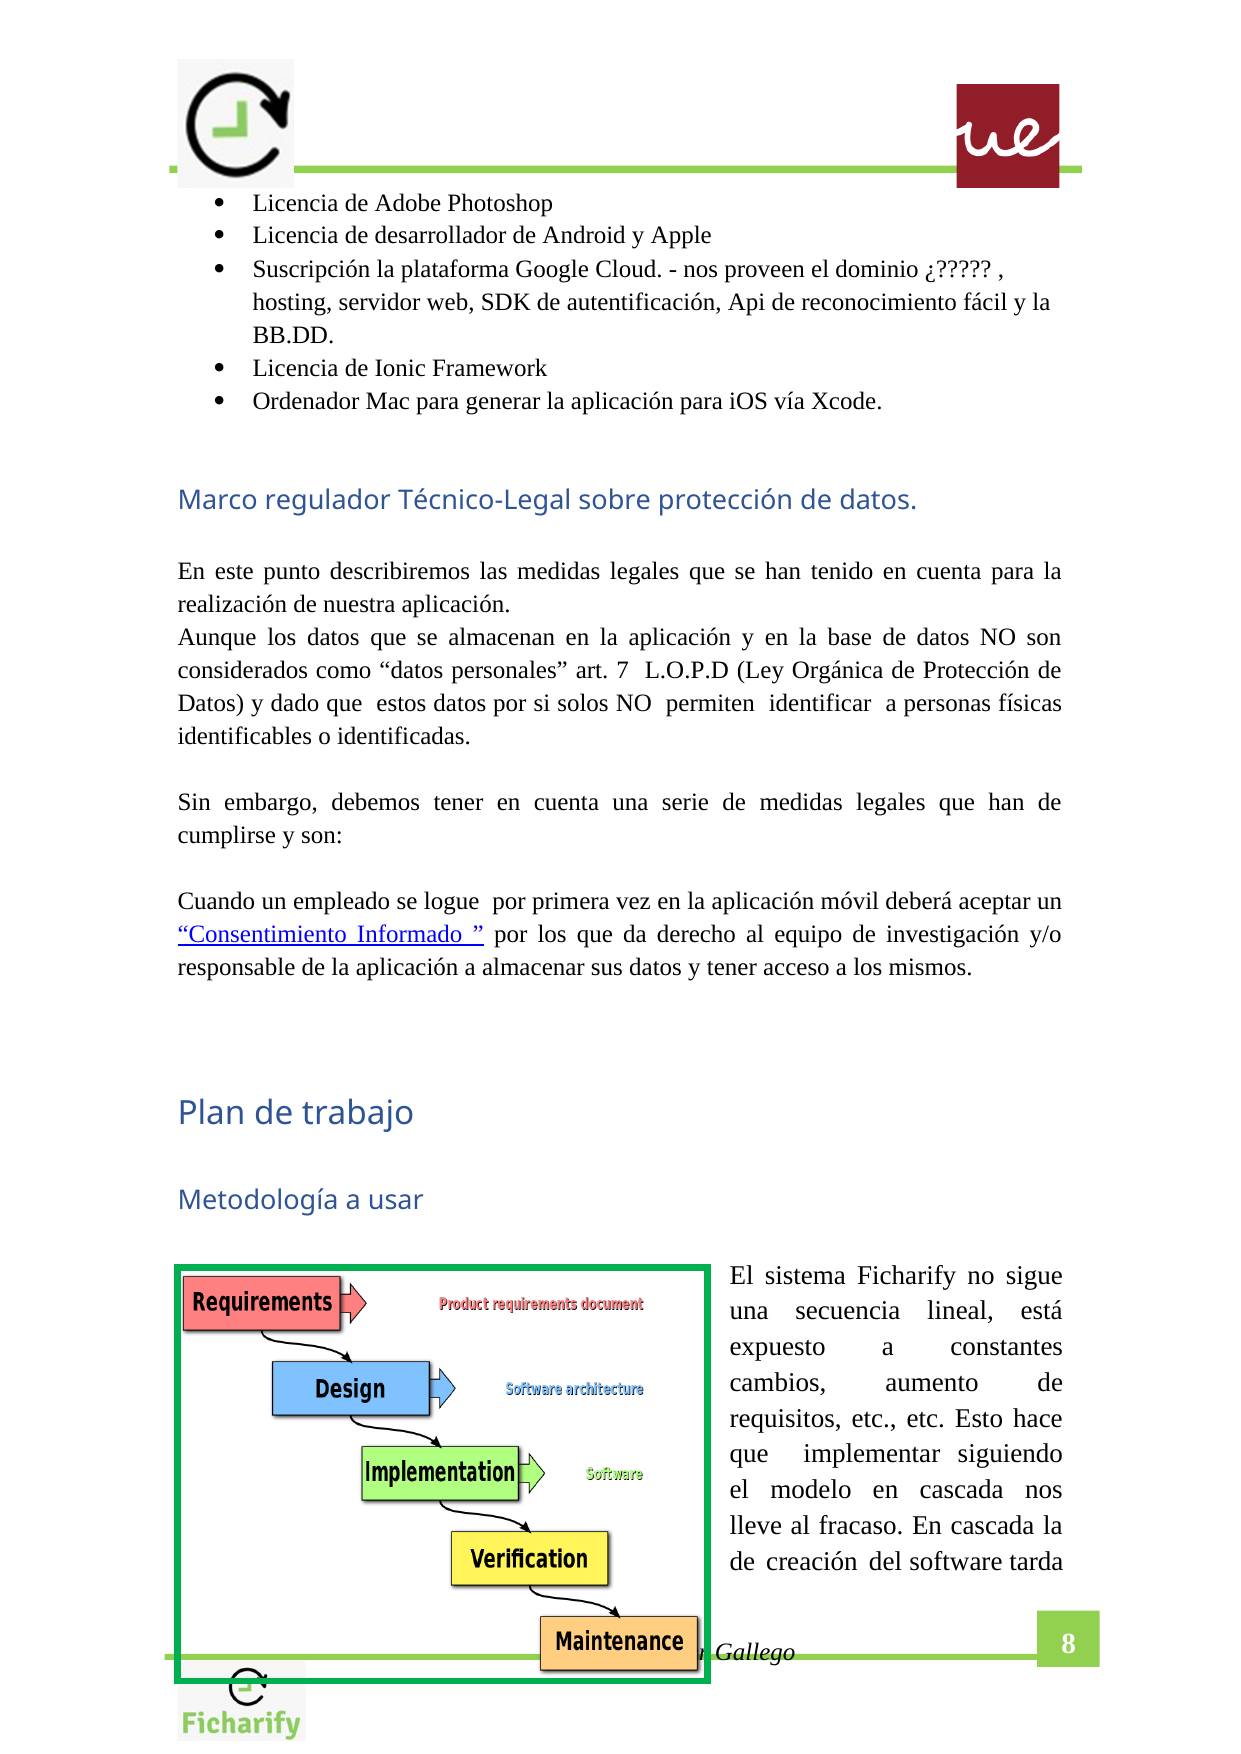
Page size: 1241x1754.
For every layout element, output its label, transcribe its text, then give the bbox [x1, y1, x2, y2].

picture [181, 1271, 704, 1678]
subtitle Plan de trabajo [177, 1088, 1063, 1134]
text En este punto describiremos las medidas legales que se han tenido en cuenta para la realización de nuestra aplicación. [177, 556, 1063, 618]
list Ordenador Mac para generar la aplicación para iOS vía Xcode. [215, 386, 1063, 414]
list Licencia de Adobe Photoshop [215, 188, 1063, 216]
picture [177, 59, 294, 188]
list Licencia de desarrollador de Android y Apple [215, 221, 1063, 249]
text Sin embargo, debemos tener en cuenta una serie de medidas legales que han de cumplirse y son: [177, 787, 1063, 849]
text Cuando un empleado se logue por primera vez en la aplicación móvil deberá aceptar un “Consentimiento Informado ” por los que da derecho al equipo de investigación y/o responsable de la aplicación a almacenar sus datos y tener acceso a los mismos. [177, 886, 1063, 981]
list Suscripción la plataforma Google Cloud. - nos proveen el dominio ¿????? , hosting, servidor web, SDK de autentificación, Api de reconocimiento fácil y la BB.DD. [215, 254, 1063, 348]
picture [177, 1684, 306, 1741]
text Aunque los datos que se almacenan en la aplicación y en la base de datos NO son considerados como “datos personales” art. 7 L.O.P.D (Ley Orgánica de Protección de Datos) y dado que estos datos por si solos NO permiten identificar a personas físicas identificables o identificadas. [177, 622, 1063, 750]
subtitle Marco regulador Técnico-Legal sobre protección de datos. [177, 480, 1063, 517]
list Licencia de Ionic Framework [215, 353, 1063, 381]
picture [956, 84, 1060, 188]
subtitle Metodología a usar [177, 1181, 1063, 1217]
